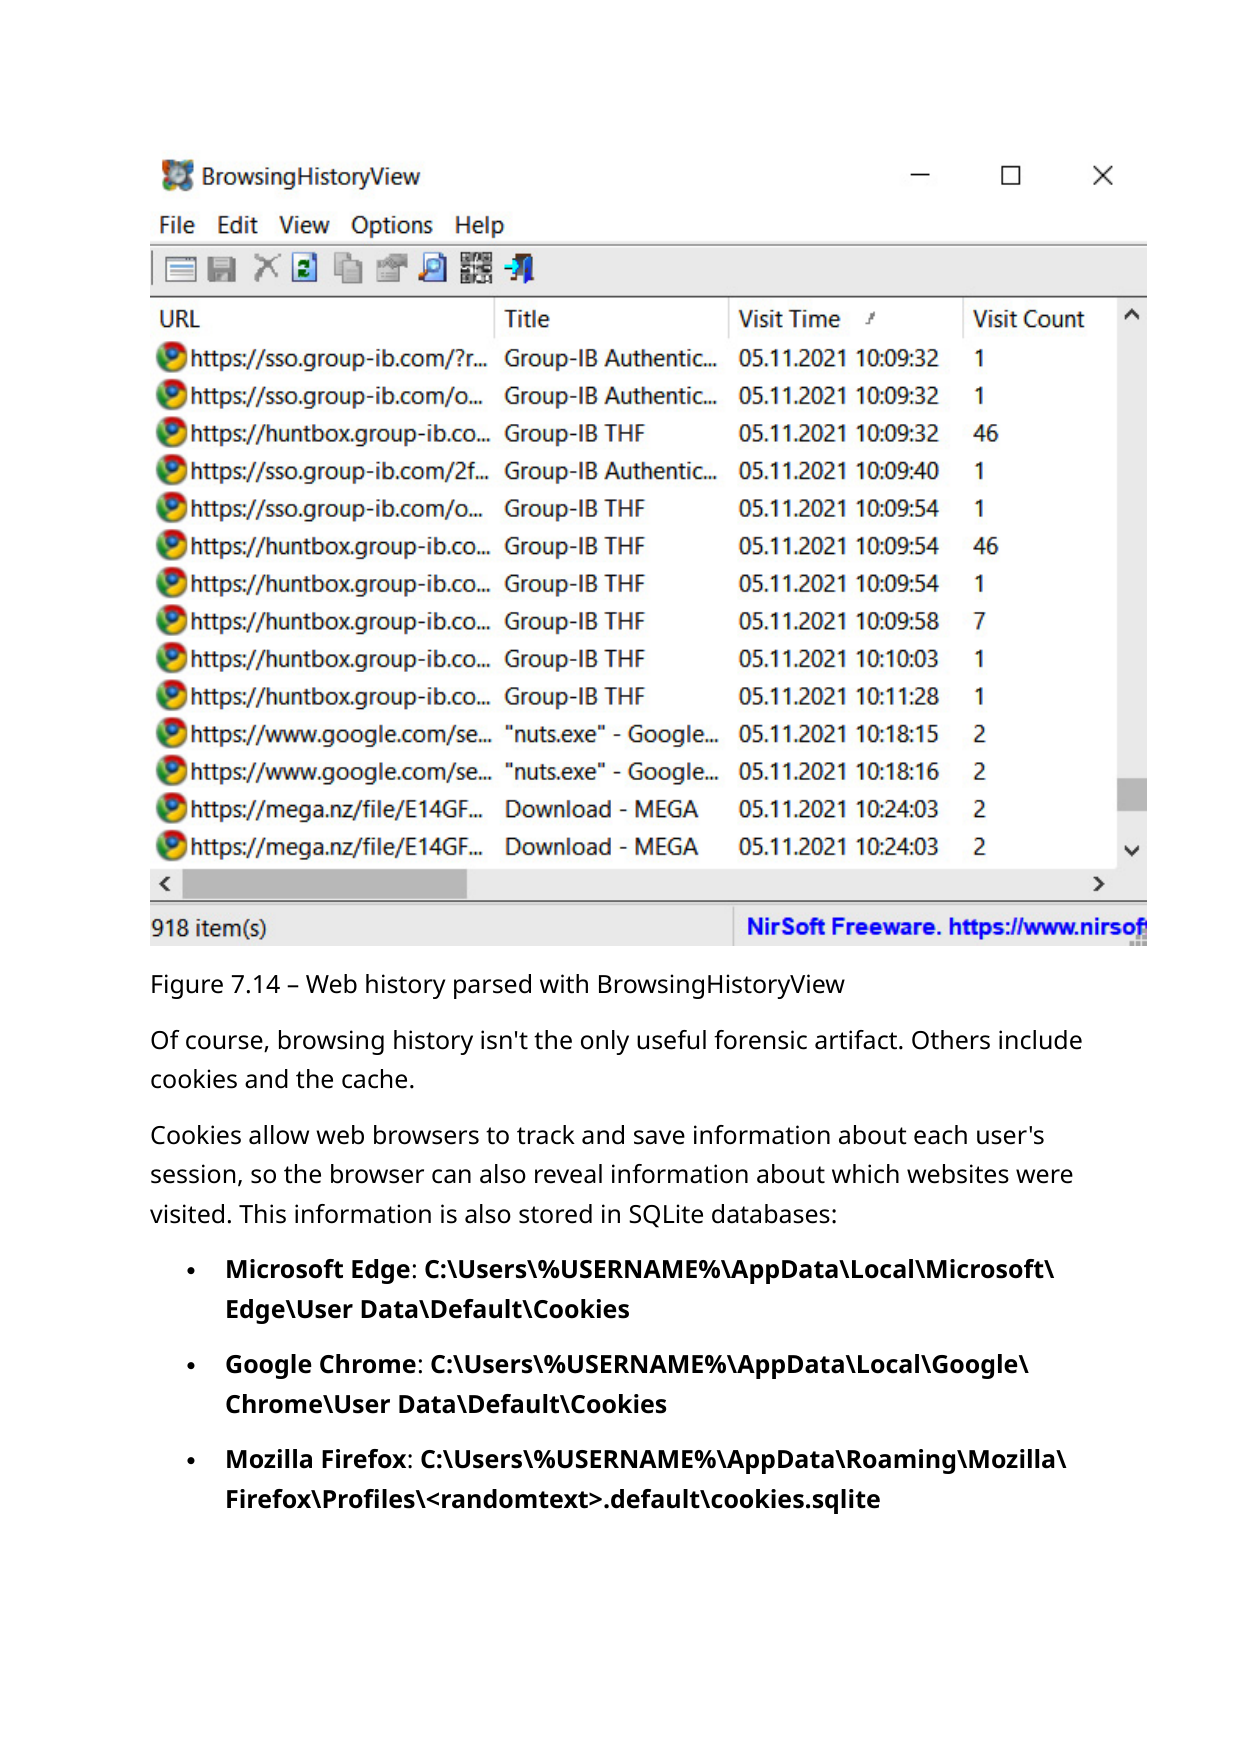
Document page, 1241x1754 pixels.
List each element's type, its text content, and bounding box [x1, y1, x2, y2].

text Figure 7.14 – Web history parsed with BrowsingHistoryView [150, 967, 1090, 1001]
list Microsoft Edge: C:\Users\%USERNAME%\AppData\Local\Microsoft\Edge\User Data\Default\Cookies [187, 1252, 1090, 1325]
text Cookies allow web browsers to track and save information about each user's session, so the browser can also reveal information about which websites were visited. This information is also stored in SQLite databases: [150, 1118, 1090, 1230]
picture [150, 150, 1147, 946]
list Mozilla Firefox: C:\Users\%USERNAME%\AppData\Roaming\Mozilla\Firefox\Profiles\<randomtext>.default\cookies.sqlite [187, 1442, 1090, 1515]
text Of course, browsing history isn't the only useful forensic artifact. Others include cookies and the cache. [150, 1023, 1090, 1096]
list Google Chrome: C:\Users\%USERNAME%\AppData\Local\Google\Chrome\User Data\Default\Cookies [187, 1347, 1090, 1420]
